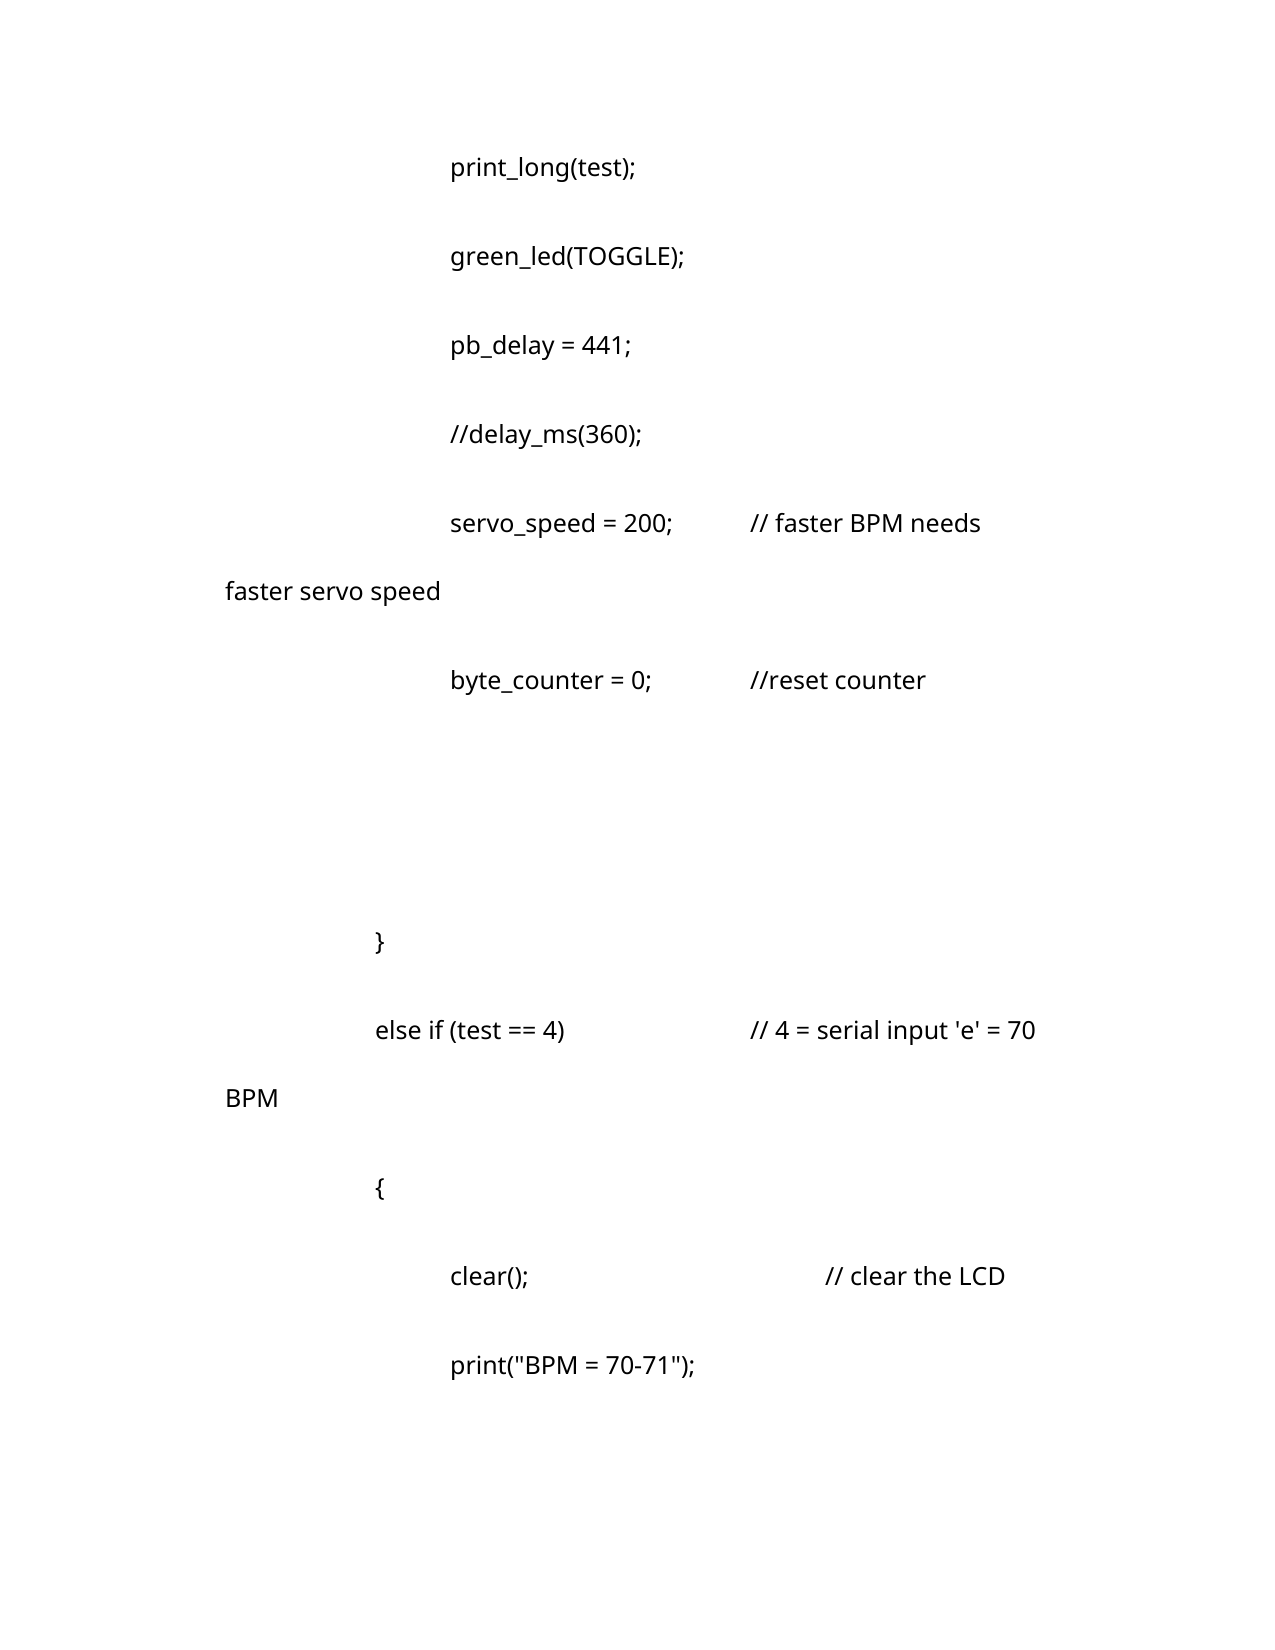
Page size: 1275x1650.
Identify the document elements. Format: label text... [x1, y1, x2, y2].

text green_led(TOGGLE); [225, 239, 1050, 273]
text servo_speed = 200; // faster BPM needs faster servo speed [225, 506, 1050, 608]
text { [225, 1170, 1050, 1204]
text //delay_ms(360); [225, 417, 1050, 451]
text byte_counter = 0; //reset counter [225, 663, 1050, 697]
text print_long(test); [225, 150, 1050, 184]
text pb_delay = 441; [225, 328, 1050, 362]
text } [225, 924, 1050, 958]
text print("BPM = 70-71"); [225, 1348, 1050, 1382]
text clear(); // clear the LCD [225, 1259, 1050, 1293]
text else if (test == 4) // 4 = serial input 'e' = 70 BPM [225, 1013, 1050, 1115]
